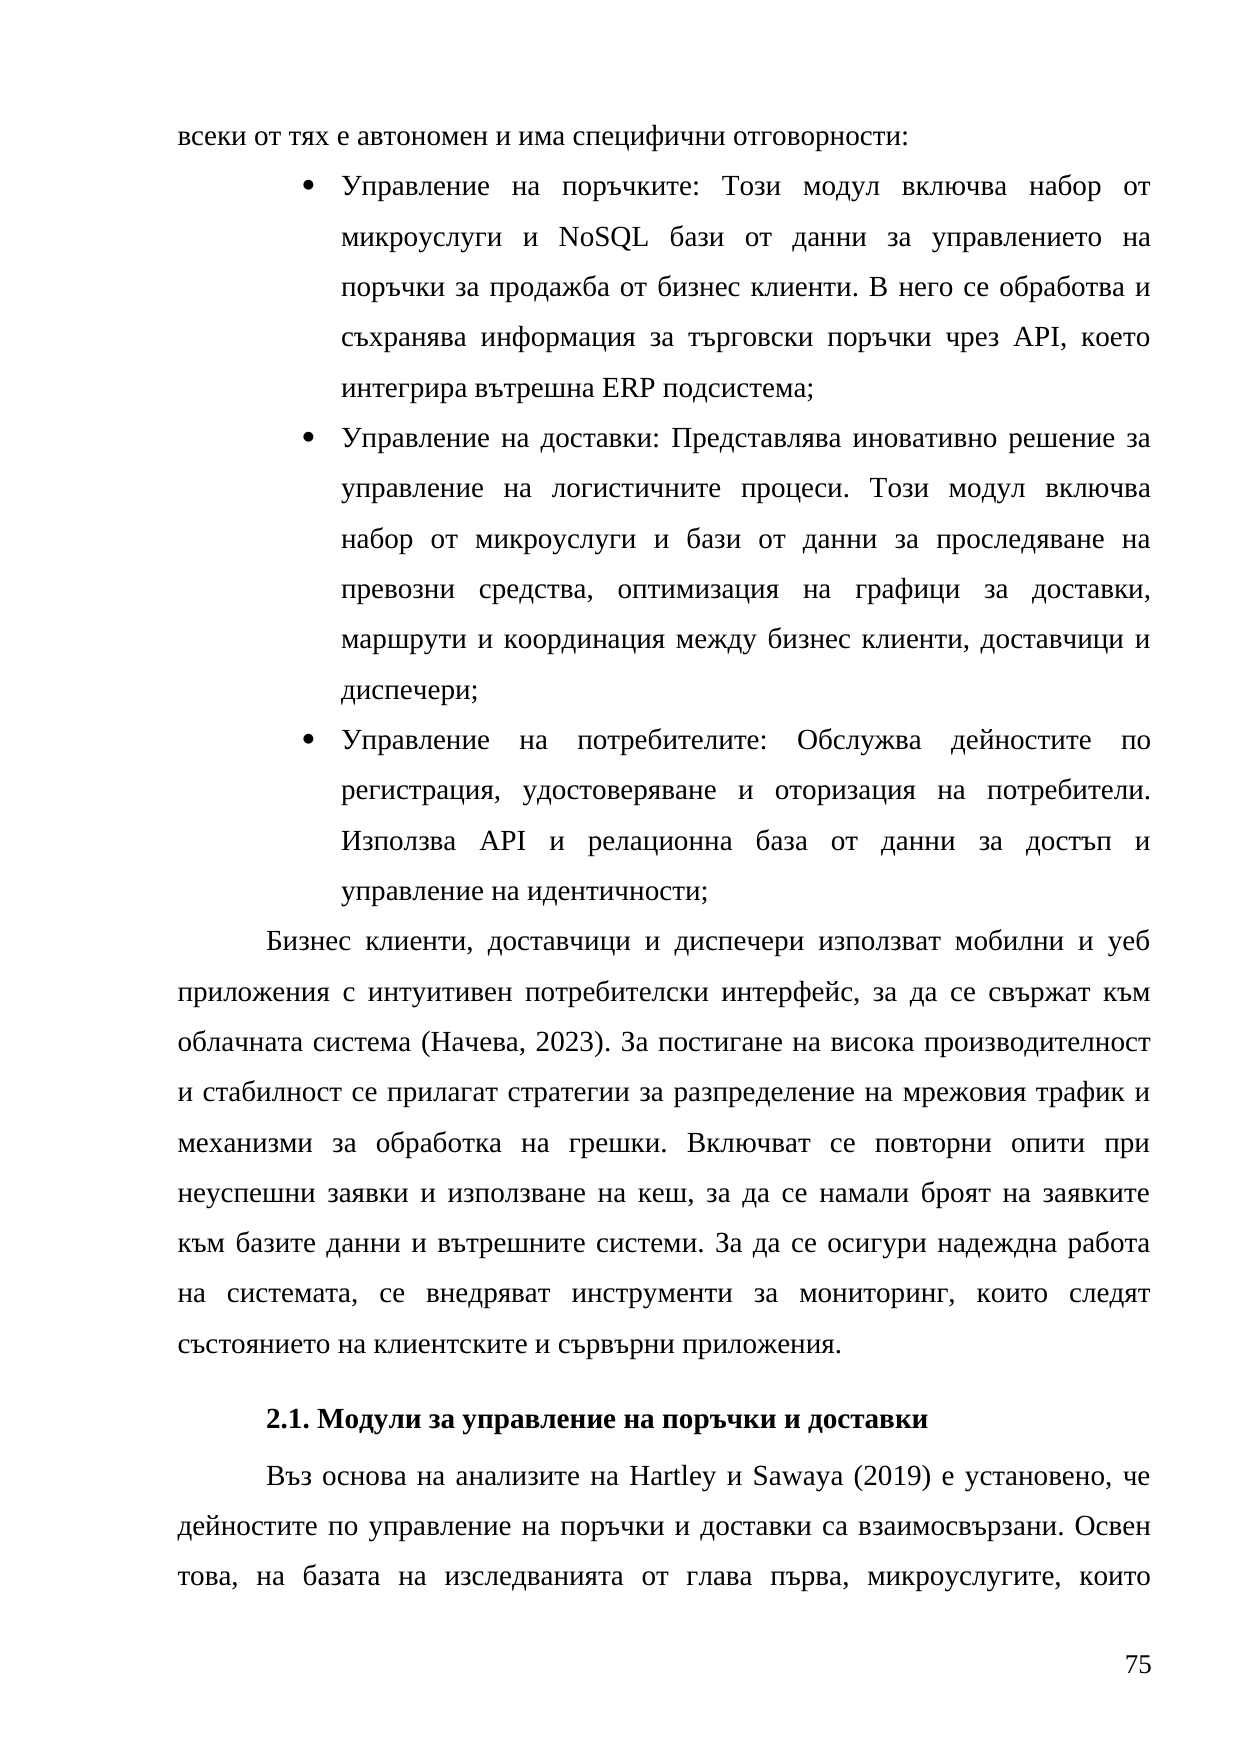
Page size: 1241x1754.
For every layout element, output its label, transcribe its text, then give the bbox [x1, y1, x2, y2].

text Бизнес клиенти, доставчици и диспечери използват мобилни и уеб приложения с интуитивен потребителски интерфейс, за да се свържат към облачната система (Начева, 2023). За постигане на висока производителност и стабилност се прилагат стратегии за разпределение на мрежовия трафик и механизми за обработка на грешки. Включват се повторни опити при неуспешни заявки и използване на кеш, за да се намали броят на заявките към базите данни и вътрешните системи. За да се осигури надеждна работа на системата, се внедряват инструменти за мониторинг, които следят състоянието на клиентските и сървърни приложения. [177, 923, 1152, 1359]
list Управление на доставки: Представлява иновативно решение за управление на логистичните процеси. Този модул включва набор от микроуслуги и бази от данни за проследяване на превозни средства, оптимизация на графици за доставки, маршрути и координация между бизнес клиенти, доставчици и диспечери; [303, 420, 1152, 705]
subtitle 2.1. Модули за управление на поръчки и доставки [177, 1401, 1152, 1435]
list Управление на поръчките: Този модул включва набор от микроуслуги и NoSQL бази от данни за управлението на поръчки за продажба от бизнес клиенти. В него се обработва и съхранява информация за търговски поръчки чрез API, което интегрира вътрешна ERP подсистема; [303, 168, 1152, 403]
list Управление на потребителите: Обслужва дейностите по регистрация, удостоверяване и оторизация на потребители. Използва API и релационна база от данни за достъп и управление на идентичности; [303, 722, 1152, 907]
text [177, 118, 1152, 152]
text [177, 1458, 1152, 1592]
